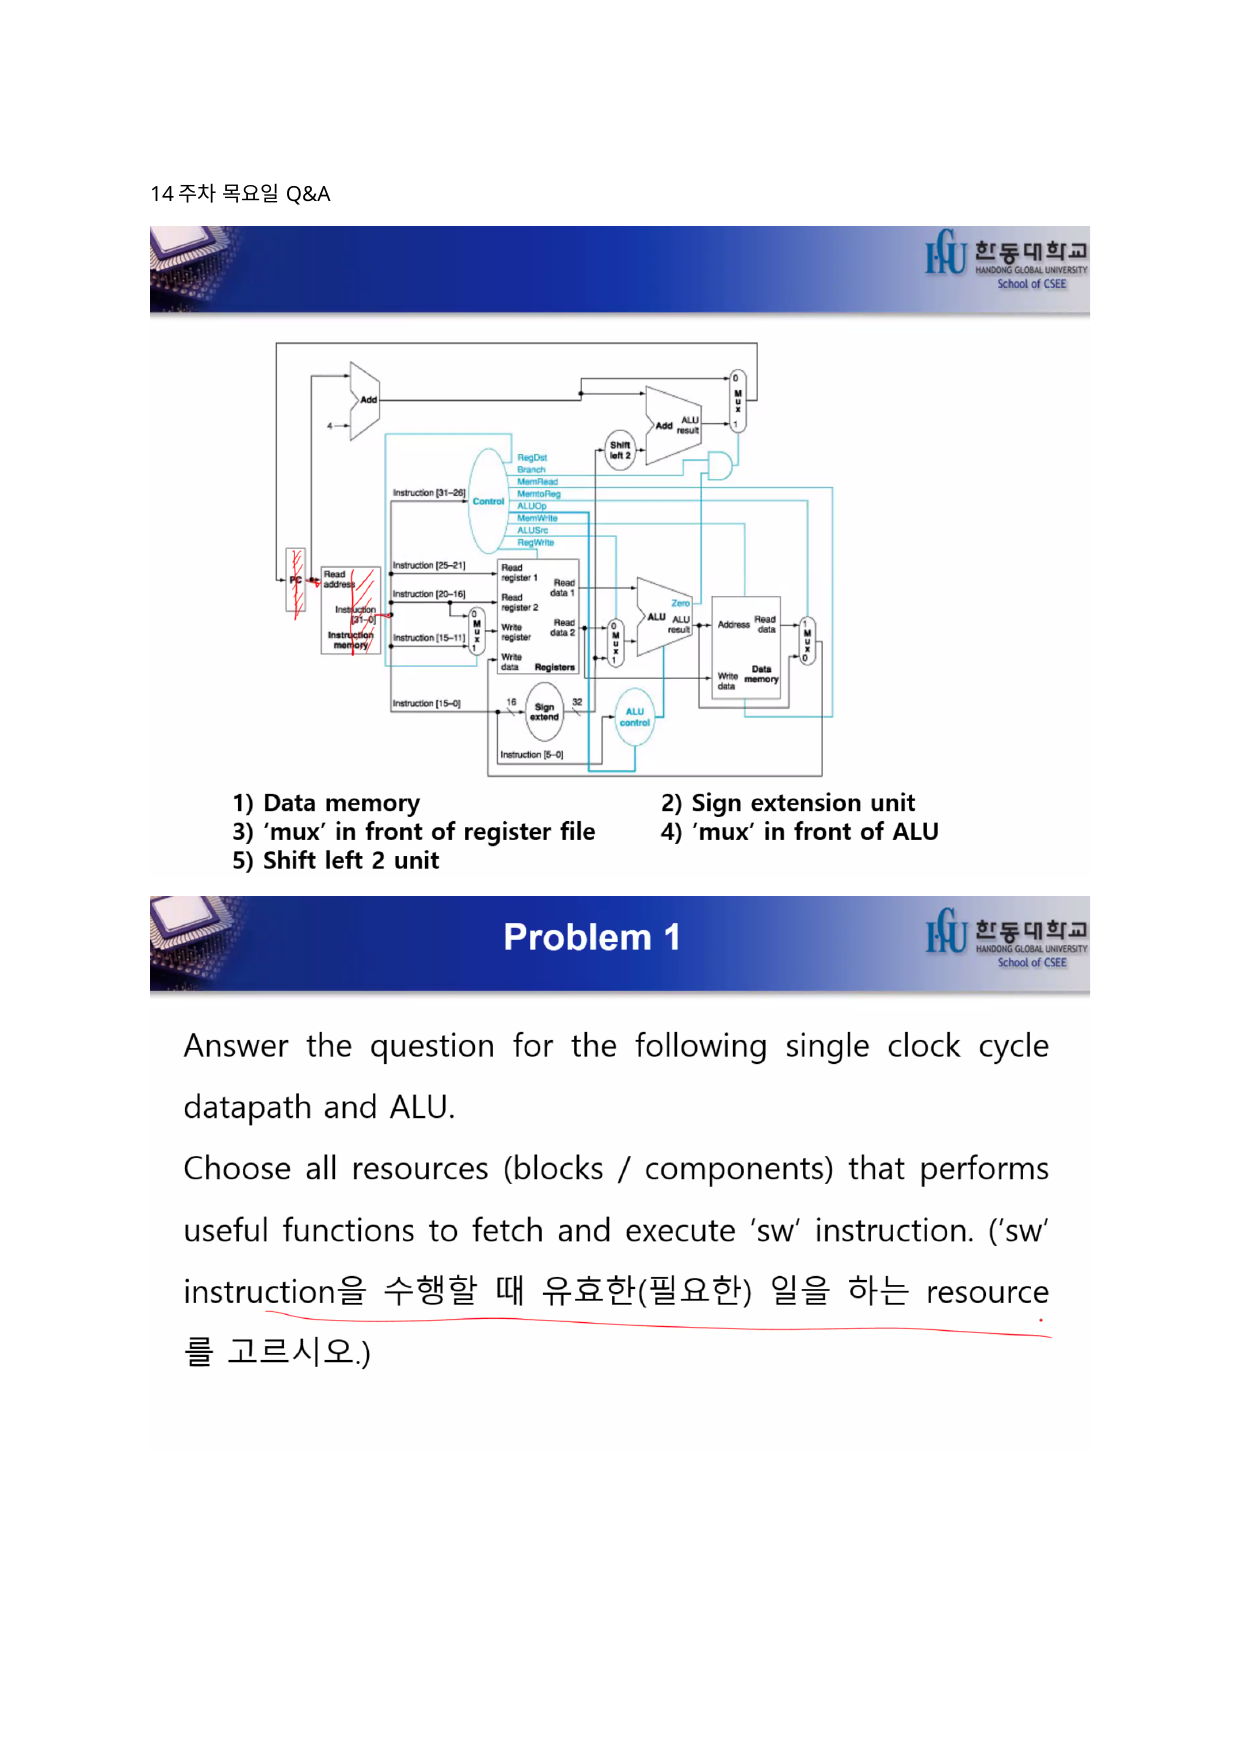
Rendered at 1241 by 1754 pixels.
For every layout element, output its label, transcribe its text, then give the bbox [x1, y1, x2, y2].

picture [150, 226, 1091, 878]
text 14주차 목요일 Q&A [150, 177, 1090, 207]
picture [150, 896, 1091, 1452]
